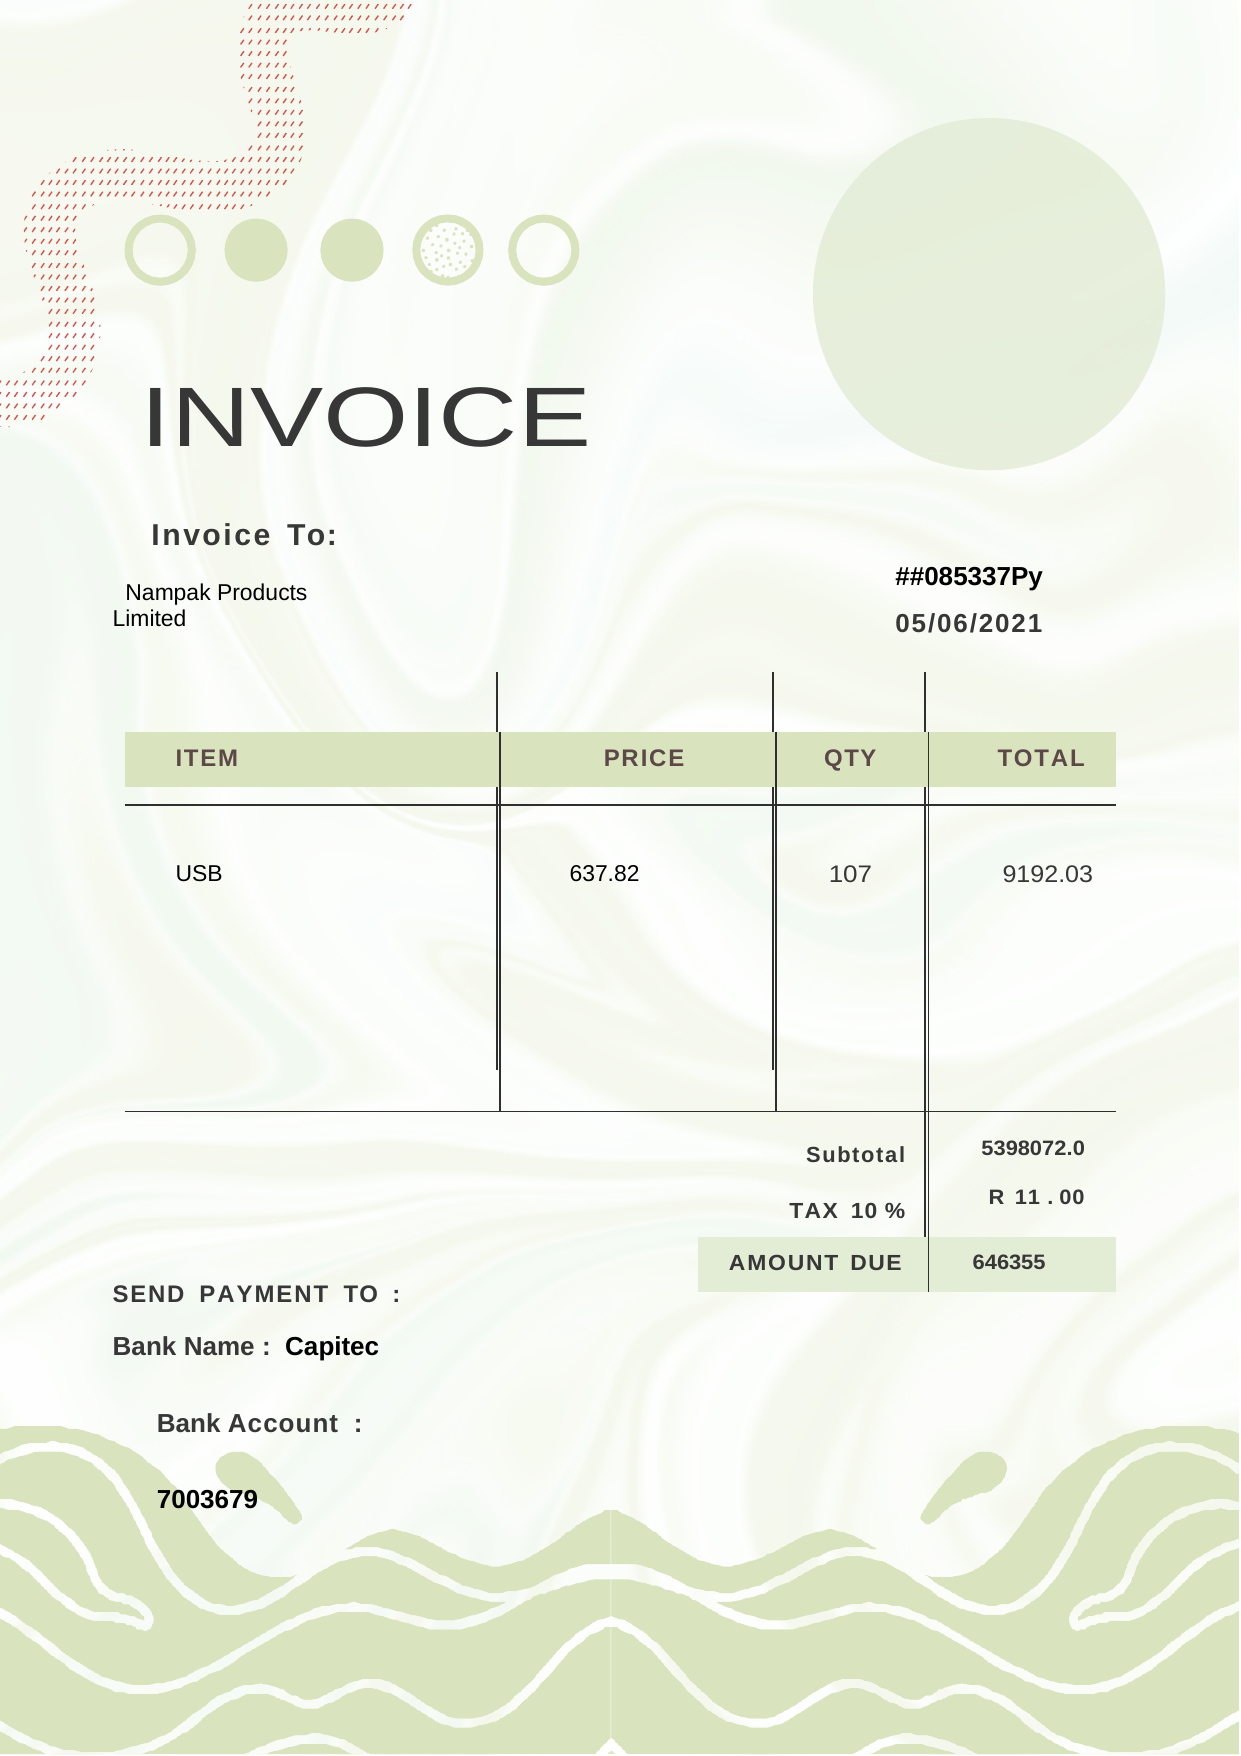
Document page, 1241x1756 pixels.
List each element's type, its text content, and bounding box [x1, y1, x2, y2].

picture [0, 0, 1239, 1755]
text ##085337Py [895, 561, 1128, 591]
text Nampak Products Limited [112, 579, 386, 632]
text SEND PAYMENT TO : [112, 1280, 1128, 1308]
text Bank Account : [157, 1408, 563, 1437]
text Bank Name : Capitec [112, 1331, 563, 1361]
text Invoice To: [151, 517, 386, 551]
text 05/06/2021 [895, 608, 1128, 638]
title INVOICE [141, 373, 1128, 465]
text 7003679 [157, 1484, 563, 1514]
